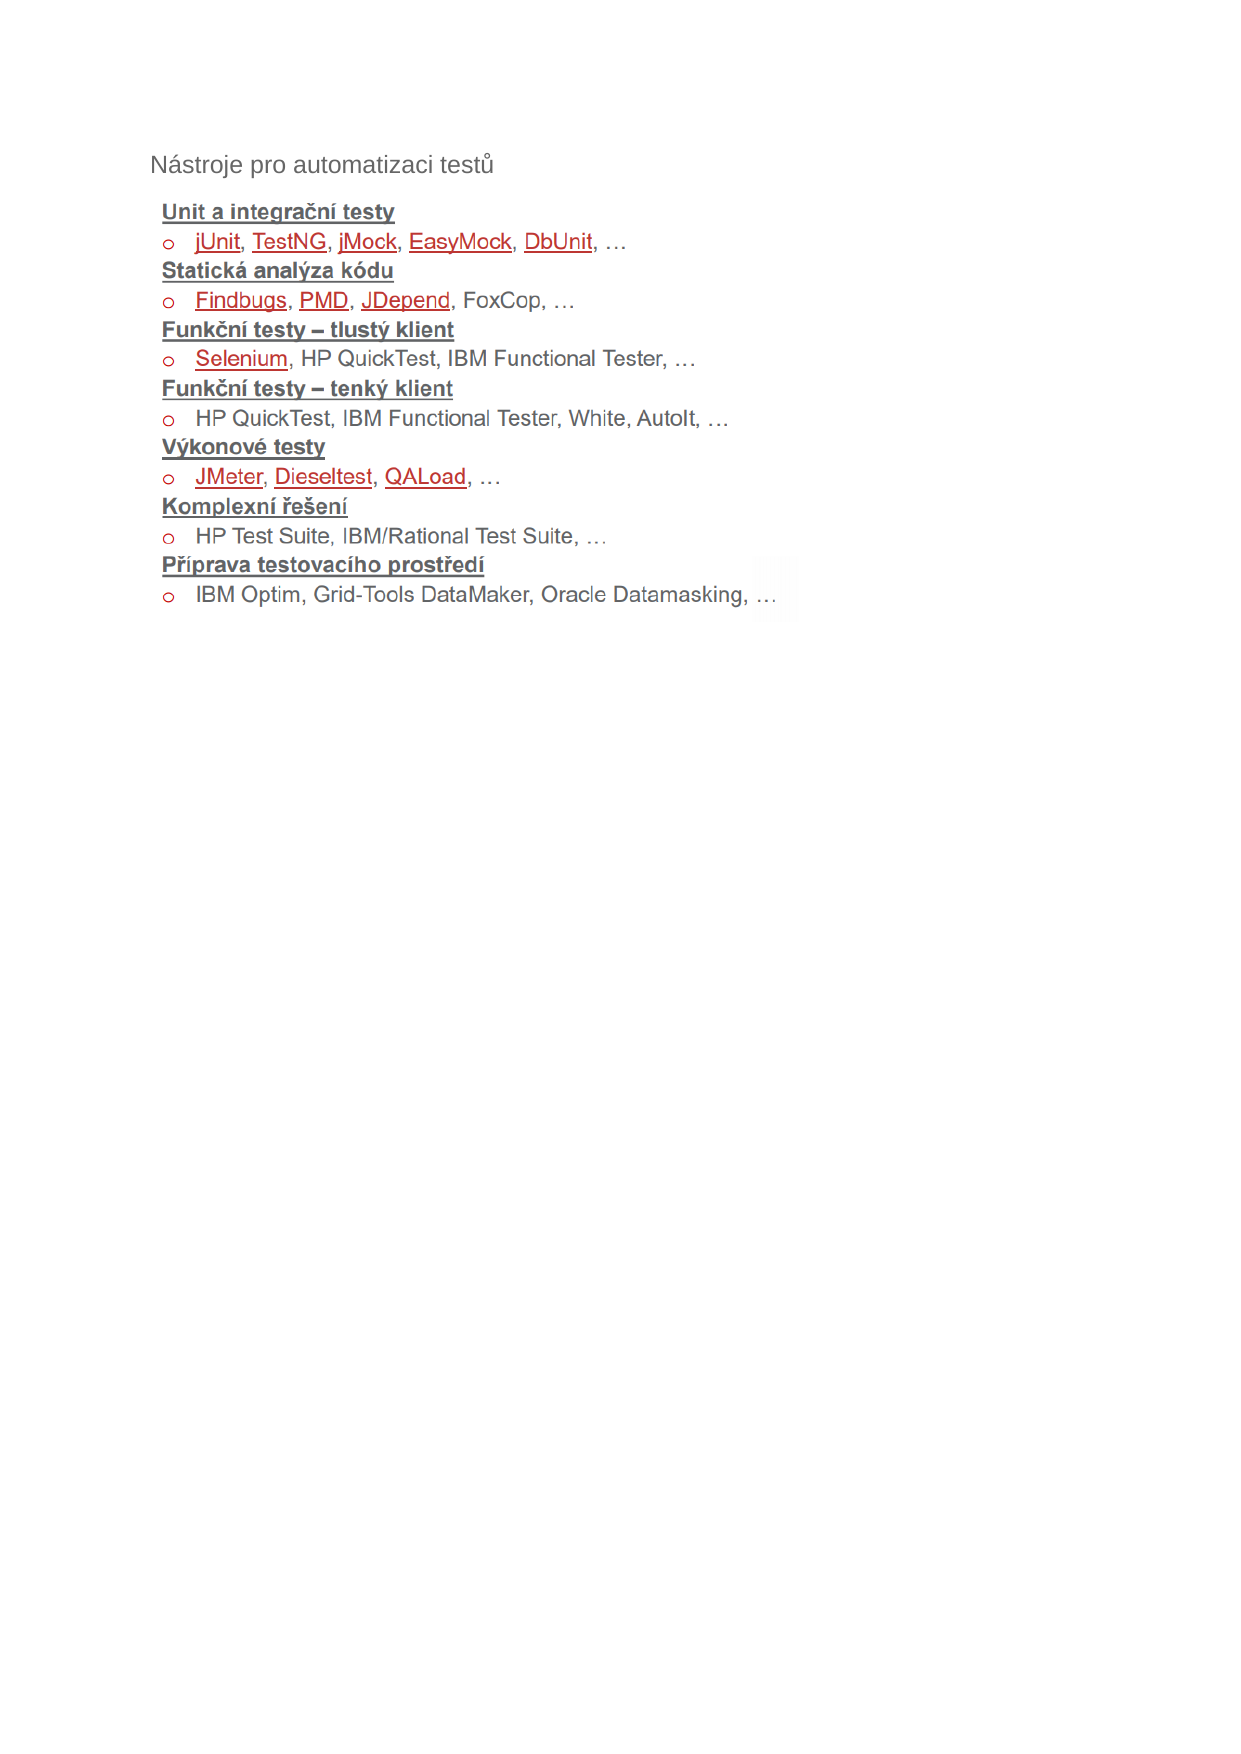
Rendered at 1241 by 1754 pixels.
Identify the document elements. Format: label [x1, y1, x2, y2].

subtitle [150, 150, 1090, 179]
picture [150, 191, 799, 622]
